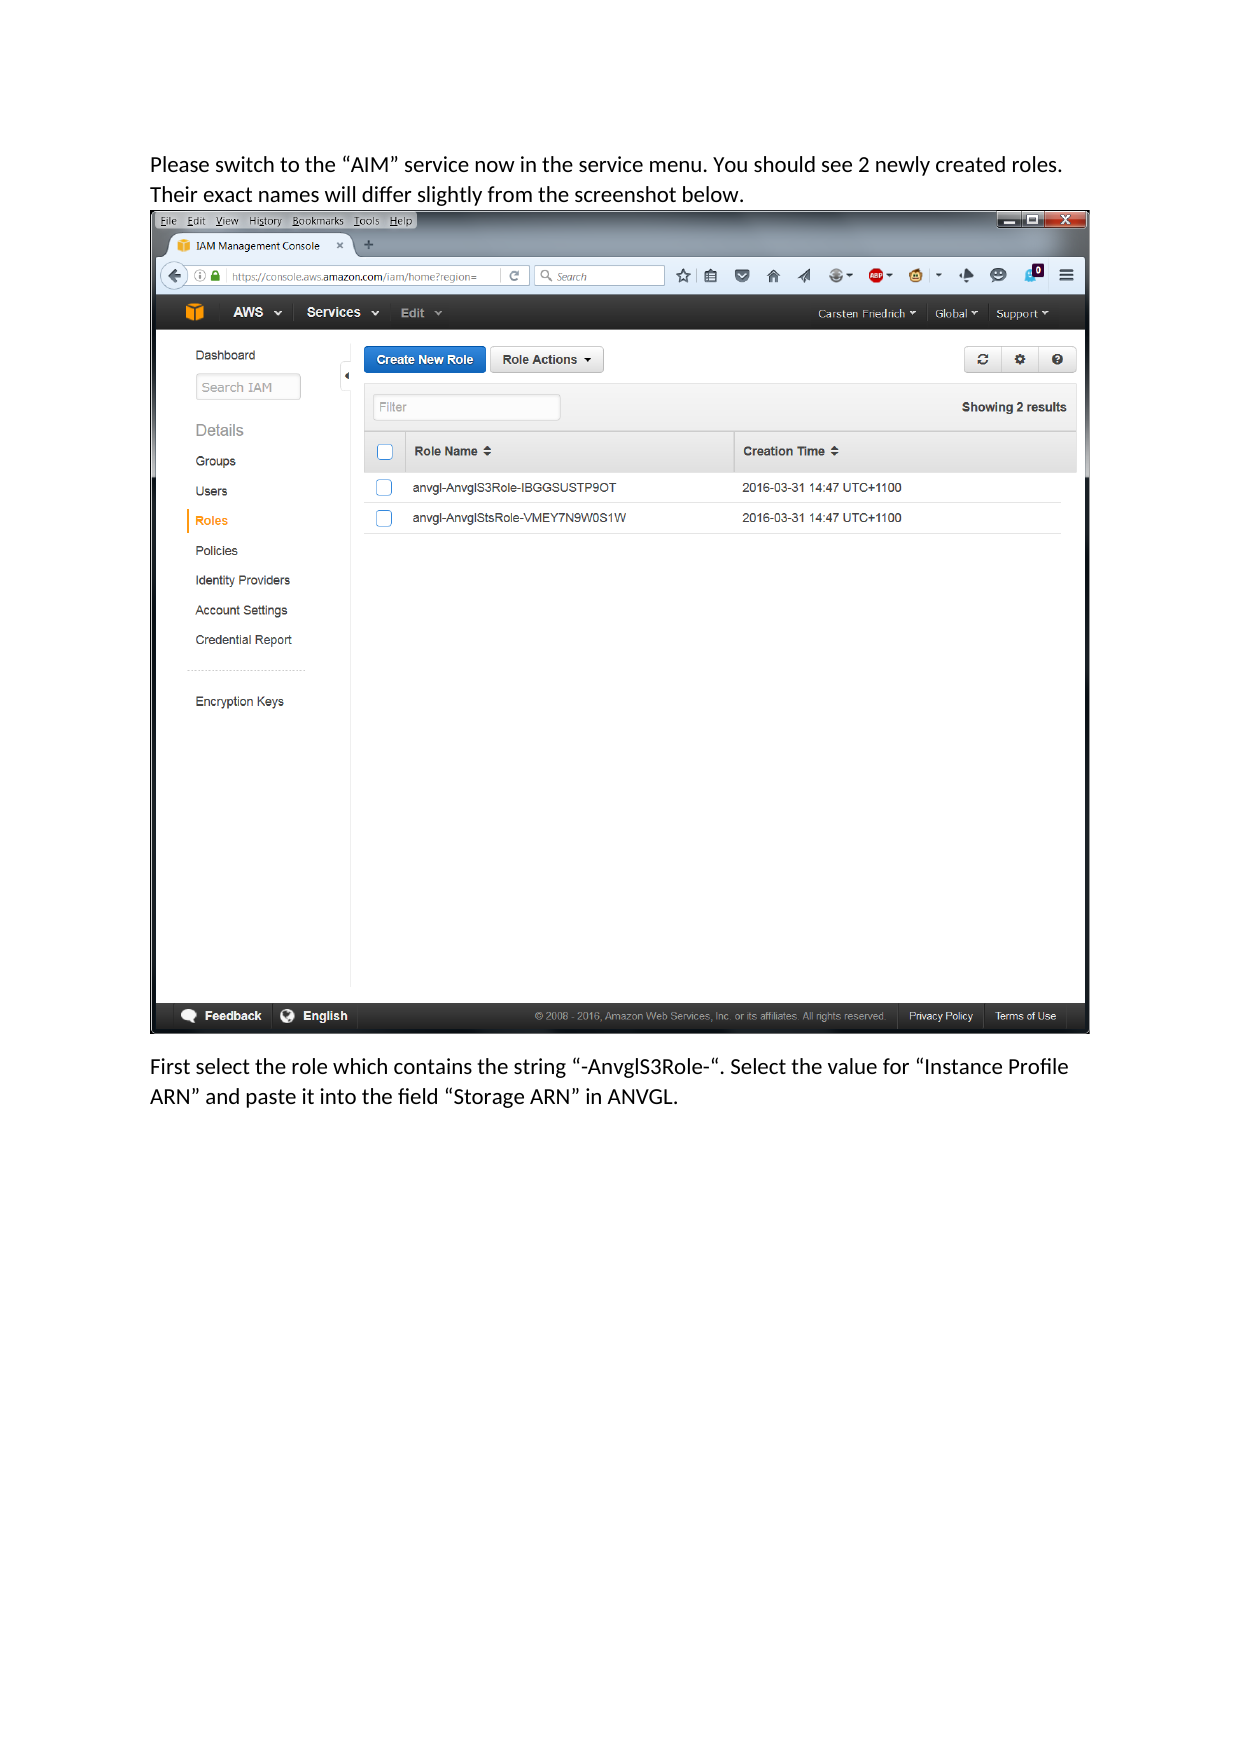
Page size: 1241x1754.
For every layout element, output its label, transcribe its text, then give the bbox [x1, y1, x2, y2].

picture [150, 210, 1090, 1034]
text Please switch to the “AIM” service now in the service menu. You should see 2 newly created roles. Their exact names will differ slightly from the screenshot below. [150, 150, 1090, 210]
text First select the role which contains the string “-AnvglS3Role-“. Select the value for “Instance Profile ARN” and paste it into the field “Storage ARN” in ANVGL. [150, 1052, 1090, 1110]
